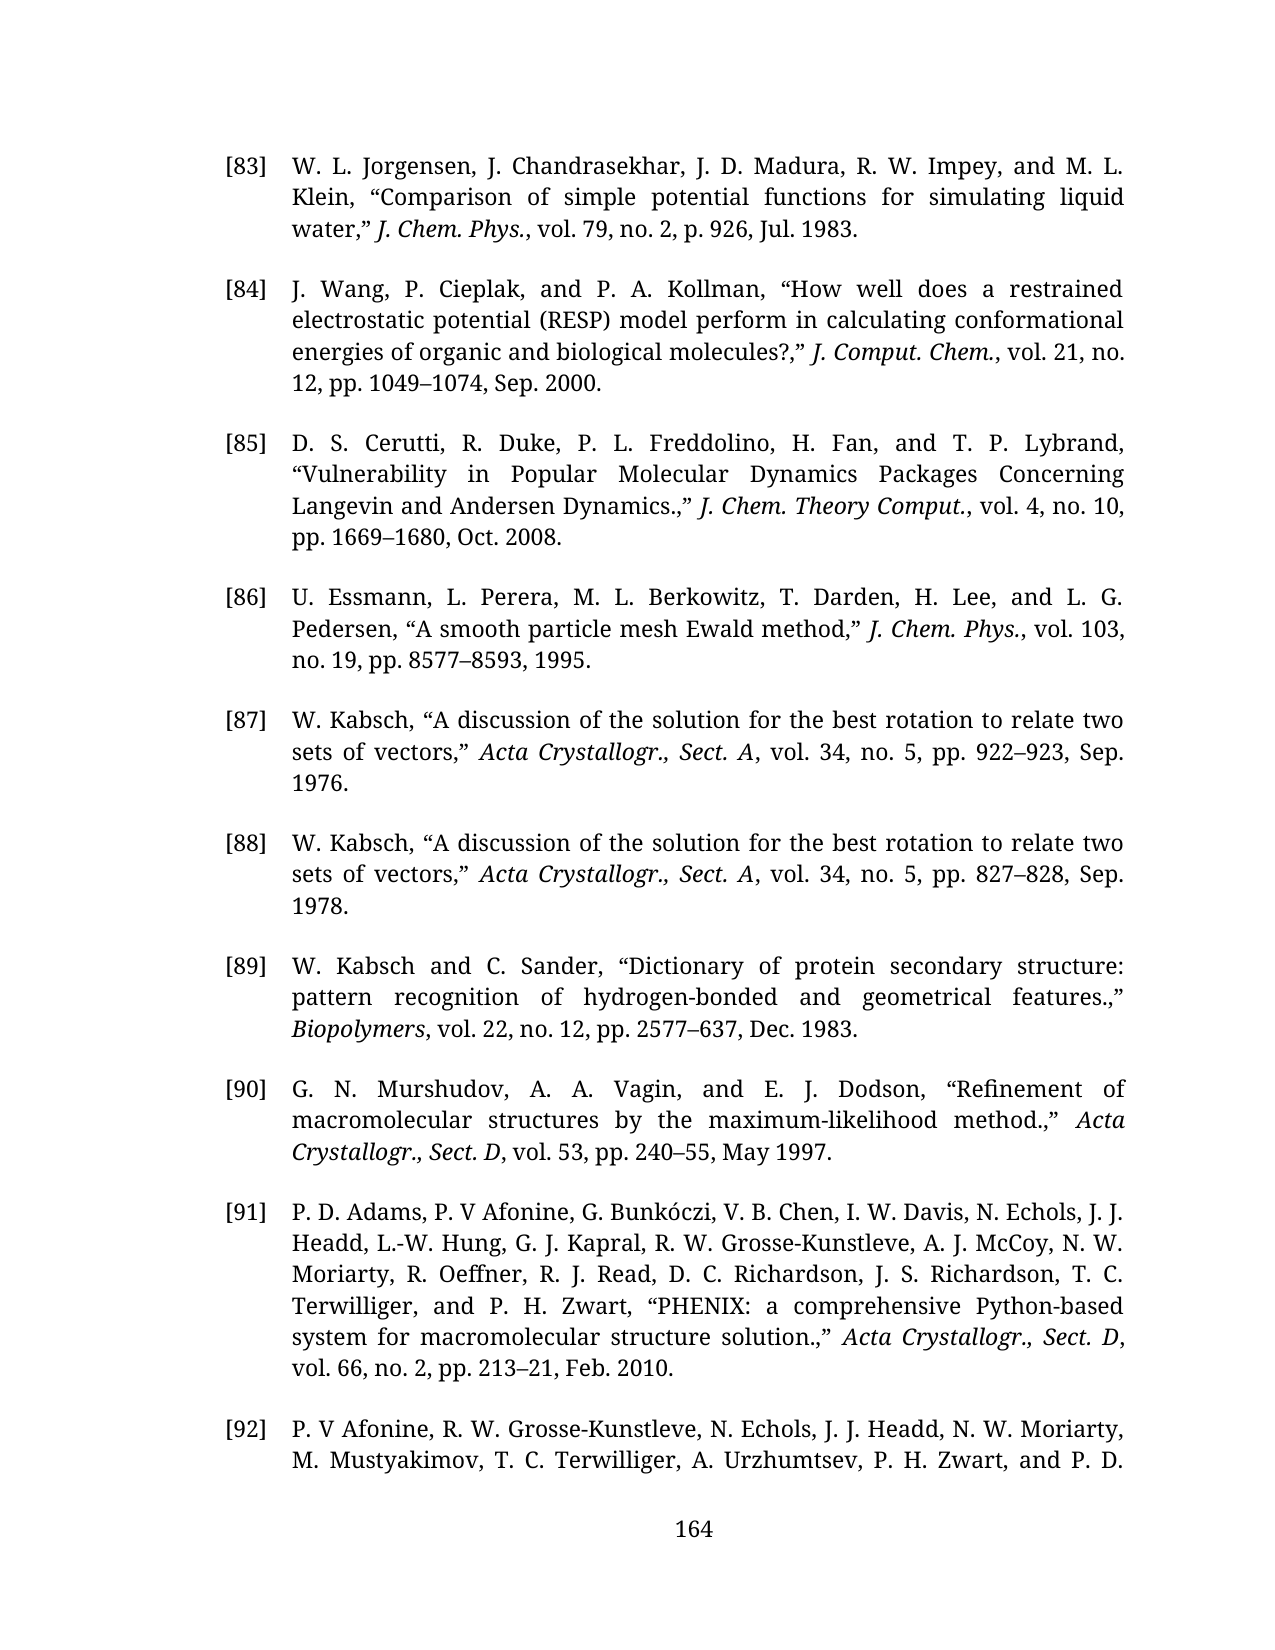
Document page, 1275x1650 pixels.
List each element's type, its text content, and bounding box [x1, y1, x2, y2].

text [225, 1412, 1125, 1475]
text [85] D. S. Cerutti, R. Duke, P. L. Freddolino, H. Fan, and T. P. Lybrand, “Vulnerability in Popular Molecular Dynamics Packages Concerning Langevin and Andersen Dynamics.,” J. Chem. Theory Comput., vol. 4, no. 10, pp. 1669–1680, Oct. 2008. [225, 427, 1125, 552]
text [86] U. Essmann, L. Perera, M. L. Berkowitz, T. Darden, H. Lee, and L. G. Pedersen, “A smooth particle mesh Ewald method,” J. Chem. Phys., vol. 103, no. 19, pp. 8577–8593, 1995. [225, 581, 1125, 675]
text [89] W. Kabsch and C. Sander, “Dictionary of protein secondary structure: pattern recognition of hydrogen-bonded and geometrical features.,” Biopolymers, vol. 22, no. 12, pp. 2577–637, Dec. 1983. [225, 950, 1125, 1044]
text [88] W. Kabsch, “A discussion of the solution for the best rotation to relate two sets of vectors,” Acta Crystallogr., Sect. A, vol. 34, no. 5, pp. 827–828, Sep. 1978. [225, 827, 1125, 921]
text [83] W. L. Jorgensen, J. Chandrasekhar, J. D. Madura, R. W. Impey, and M. L. Klein, “Comparison of simple potential functions for simulating liquid water,” J. Chem. Phys., vol. 79, no. 2, p. 926, Jul. 1983. [225, 150, 1125, 244]
text [84] J. Wang, P. Cieplak, and P. A. Kollman, “How well does a restrained electrostatic potential (RESP) model perform in calculating conformational energies of organic and biological molecules?,” J. Comput. Chem., vol. 21, no. 12, pp. 1049–1074, Sep. 2000. [225, 273, 1125, 398]
text [91] P. D. Adams, P. V Afonine, G. Bunkóczi, V. B. Chen, I. W. Davis, N. Echols, J. J. Headd, L.-W. Hung, G. J. Kapral, R. W. Grosse-Kunstleve, A. J. McCoy, N. W. Moriarty, R. Oeffner, R. J. Read, D. C. Richardson, J. S. Richardson, T. C. Terwilliger, and P. H. Zwart, “PHENIX: a comprehensive Python-based system for macromolecular structure solution.,” Acta Crystallogr., Sect. D, vol. 66, no. 2, pp. 213–21, Feb. 2010. [225, 1196, 1125, 1383]
text [90] G. N. Murshudov, A. A. Vagin, and E. J. Dodson, “Refinement of macromolecular structures by the maximum-likelihood method.,” Acta Crystallogr., Sect. D, vol. 53, pp. 240–55, May 1997. [225, 1073, 1125, 1167]
text [87] W. Kabsch, “A discussion of the solution for the best rotation to relate two sets of vectors,” Acta Crystallogr., Sect. A, vol. 34, no. 5, pp. 922–923, Sep. 1976. [225, 704, 1125, 798]
